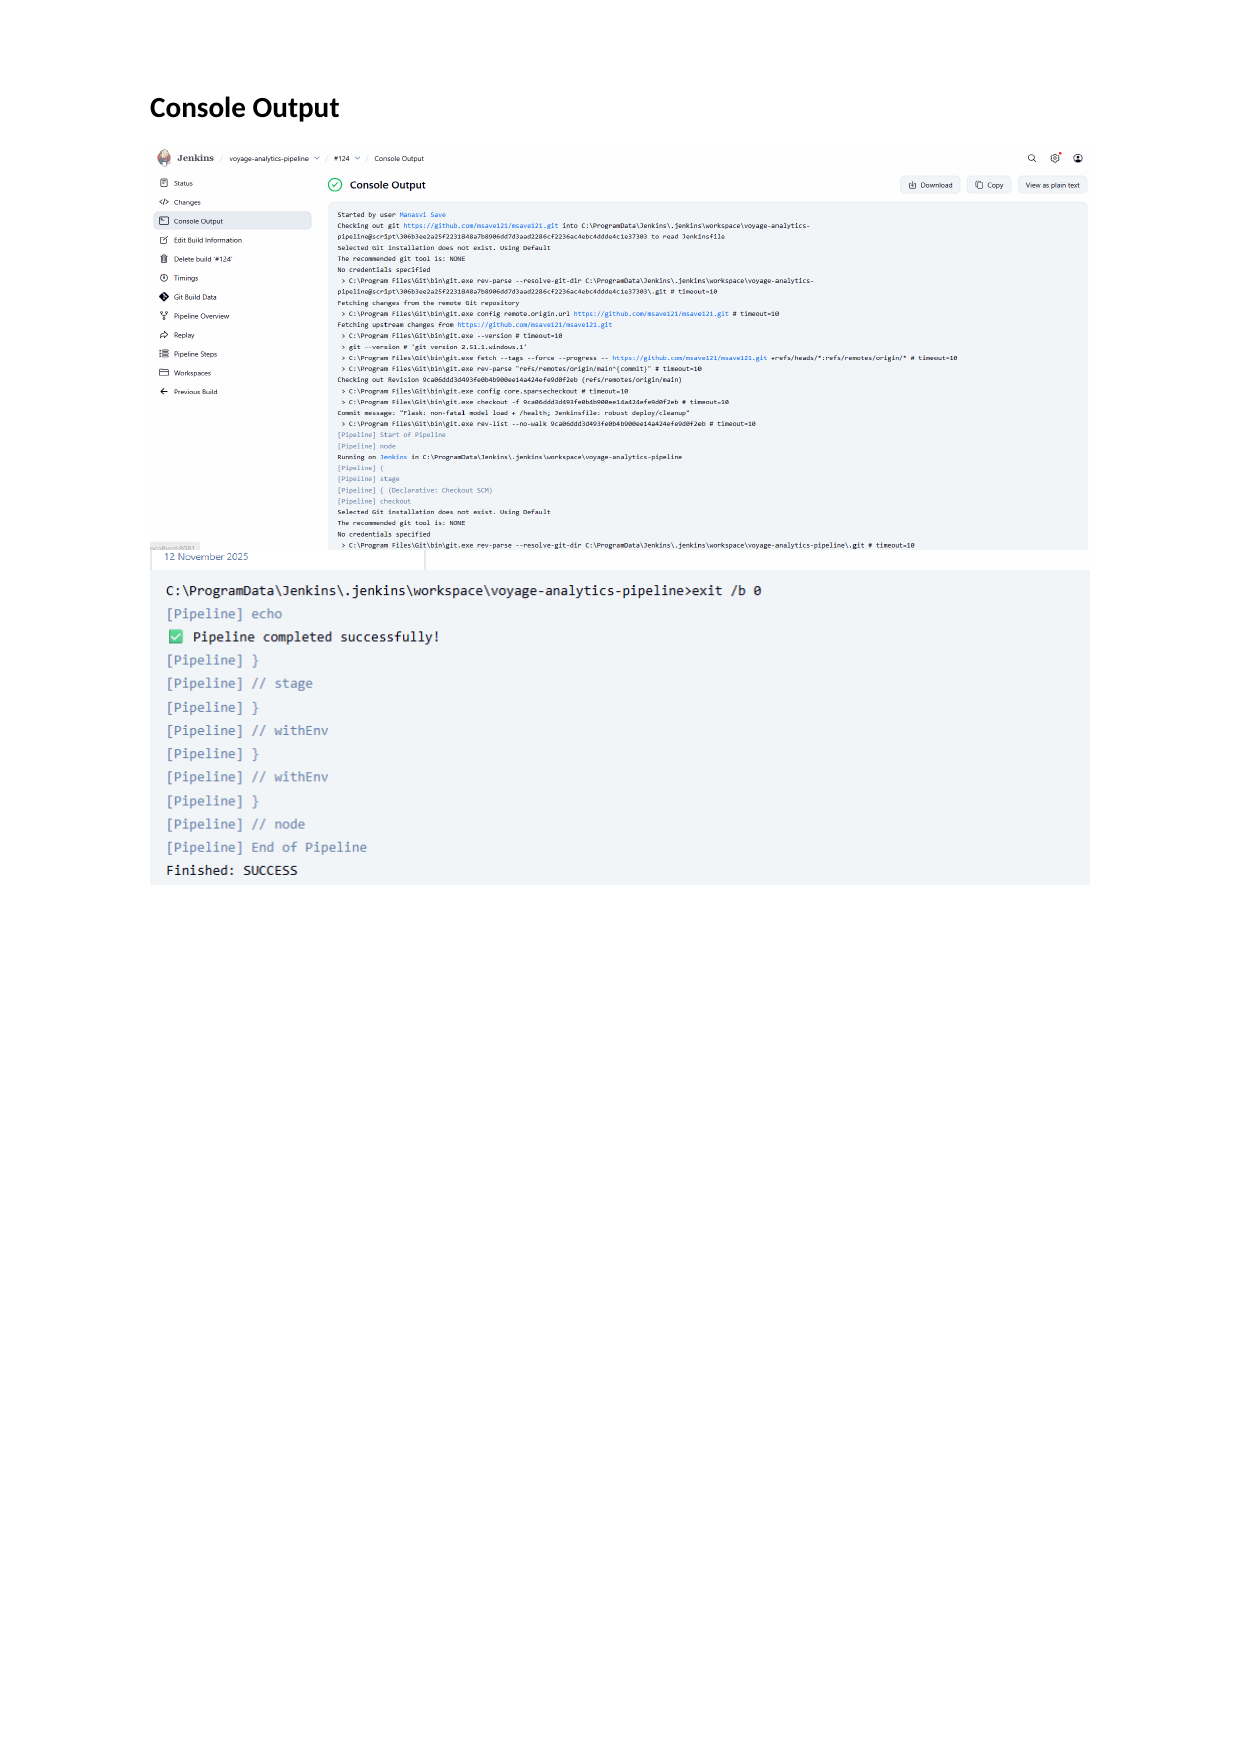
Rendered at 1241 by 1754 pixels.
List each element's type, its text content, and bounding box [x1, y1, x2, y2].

text Console Output [150, 89, 1090, 124]
picture [150, 144, 1091, 885]
